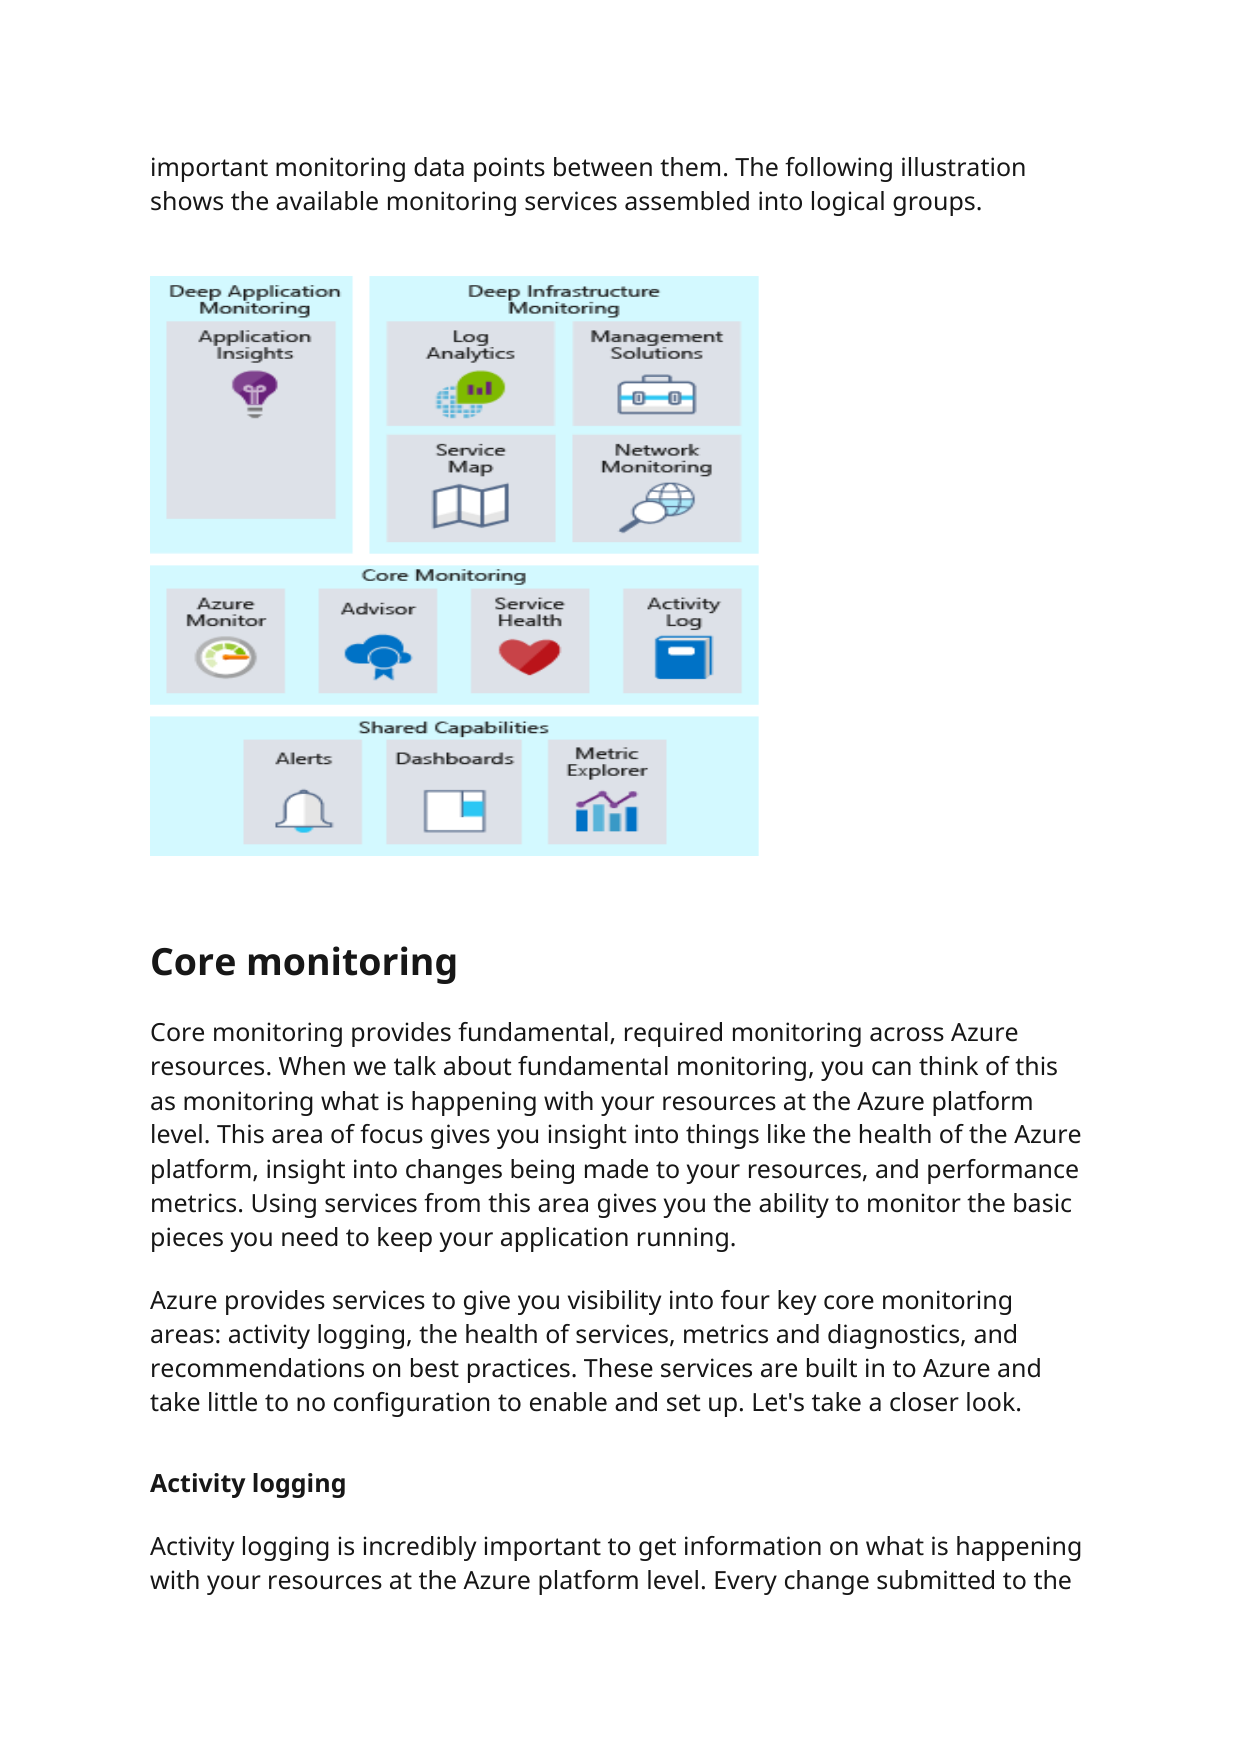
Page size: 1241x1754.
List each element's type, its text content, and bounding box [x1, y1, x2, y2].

text Core monitoring provides fundamental, required monitoring across Azure resources. When we talk about fundamental monitoring, you can think of this as monitoring what is happening with your resources at the Azure platform level. This area of focus gives you insight into things like the health of the Azure platform, insight into changes being made to your resources, and performance metrics. Using services from this area gives you the ability to monitor the basic pieces you need to keep your application running. [150, 1015, 1090, 1253]
subtitle Activity logging [150, 1466, 1090, 1500]
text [150, 150, 1090, 218]
text Azure provides services to give you visibility into four key core monitoring areas: activity logging, the health of services, metrics and diagnostics, and recommendations on best practices. These services are built in to Azure and take little to no configuration to enable and set up. Let's take a closer look. [150, 1283, 1090, 1419]
subtitle Core monitoring [150, 935, 1090, 986]
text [150, 1529, 1090, 1597]
picture [150, 276, 759, 856]
